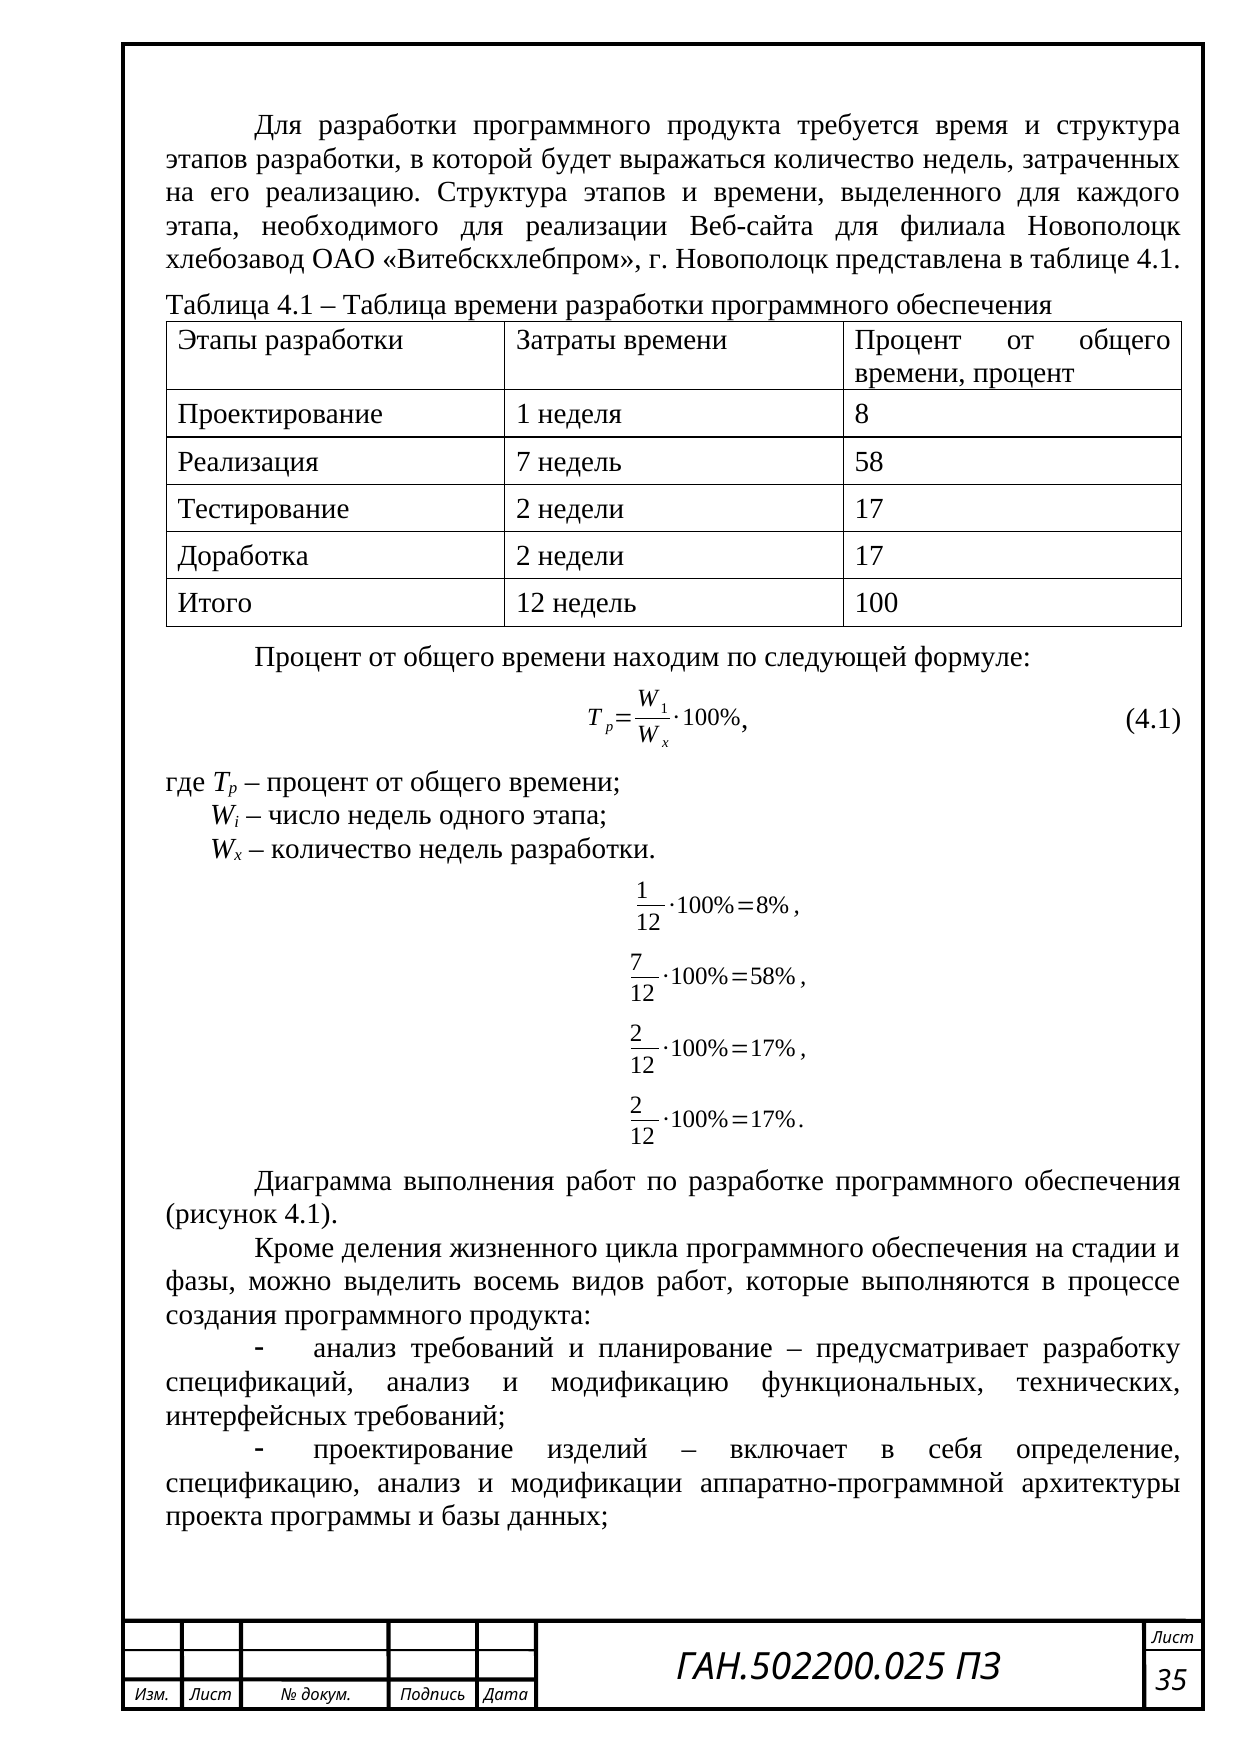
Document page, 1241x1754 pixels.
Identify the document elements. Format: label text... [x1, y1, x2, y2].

table_cell 1 неделя [505, 390, 843, 436]
text Для разработки программного продукта требуется время и структура этапов разработки, в которой будет выражаться количество недель, затраченных на его реализацию. Структура этапов и времени, выделенного для каждого этапа, необходимого для реализации Веб-сайта для филиала Новополоцк хлебозавод ОАО «Витебскхлебпром», г. Новополоцк представлена в таблице 4.1. [165, 107, 1181, 275]
table_cell Проектирование [167, 390, 504, 436]
text , (4.1) [165, 685, 1181, 751]
table_cell Доработка [167, 532, 504, 578]
table_header Процент от общего времени, процент [844, 322, 1181, 389]
text Кроме деления жизненного цикла программного обеспечения на стадии и фазы, можно выделить восемь видов работ, которые выполняются в процессе создания программного продукта: [165, 1230, 1181, 1331]
table_header Затраты времени [505, 322, 843, 389]
table_cell 17 [844, 532, 1181, 578]
table_cell Тестирование [167, 485, 504, 531]
table_cell 8 [844, 390, 1181, 436]
text проектирование изделий – включает в себя определение, спецификацию, анализ и модификации аппаратно-программной архитектуры проекта программы и базы данных; [165, 1431, 1181, 1532]
table_cell 2 недели [505, 485, 843, 531]
text Процент от общего времени находим по следующей формуле: [165, 639, 1181, 673]
table_cell Итого [167, 579, 504, 626]
table_header Этапы разработки [167, 322, 504, 389]
table_cell 2 недели [505, 532, 843, 578]
text Диаграмма выполнения работ по разработке программного обеспечения (рисунок 4.1). [165, 1163, 1181, 1230]
text Wi – число недель одного этапа; [165, 797, 1181, 831]
table_cell 17 [844, 485, 1181, 531]
table_cell 58 [844, 438, 1181, 484]
table_cell Реализация [167, 438, 504, 484]
table_cell 12 недель [505, 579, 843, 626]
text Wx – количество недель разработки. [165, 831, 1181, 864]
text Таблица 4.1 – Таблица времени разработки программного обеспечения [165, 287, 1181, 321]
text где Tp – процент от общего времени; [165, 764, 1181, 797]
table_cell 7 недель [505, 438, 843, 484]
table_cell 100 [844, 579, 1181, 626]
text анализ требований и планирование – предусматривает разработку спецификаций, анализ и модификацию функциональных, технических, интерфейсных требований; [165, 1331, 1181, 1431]
